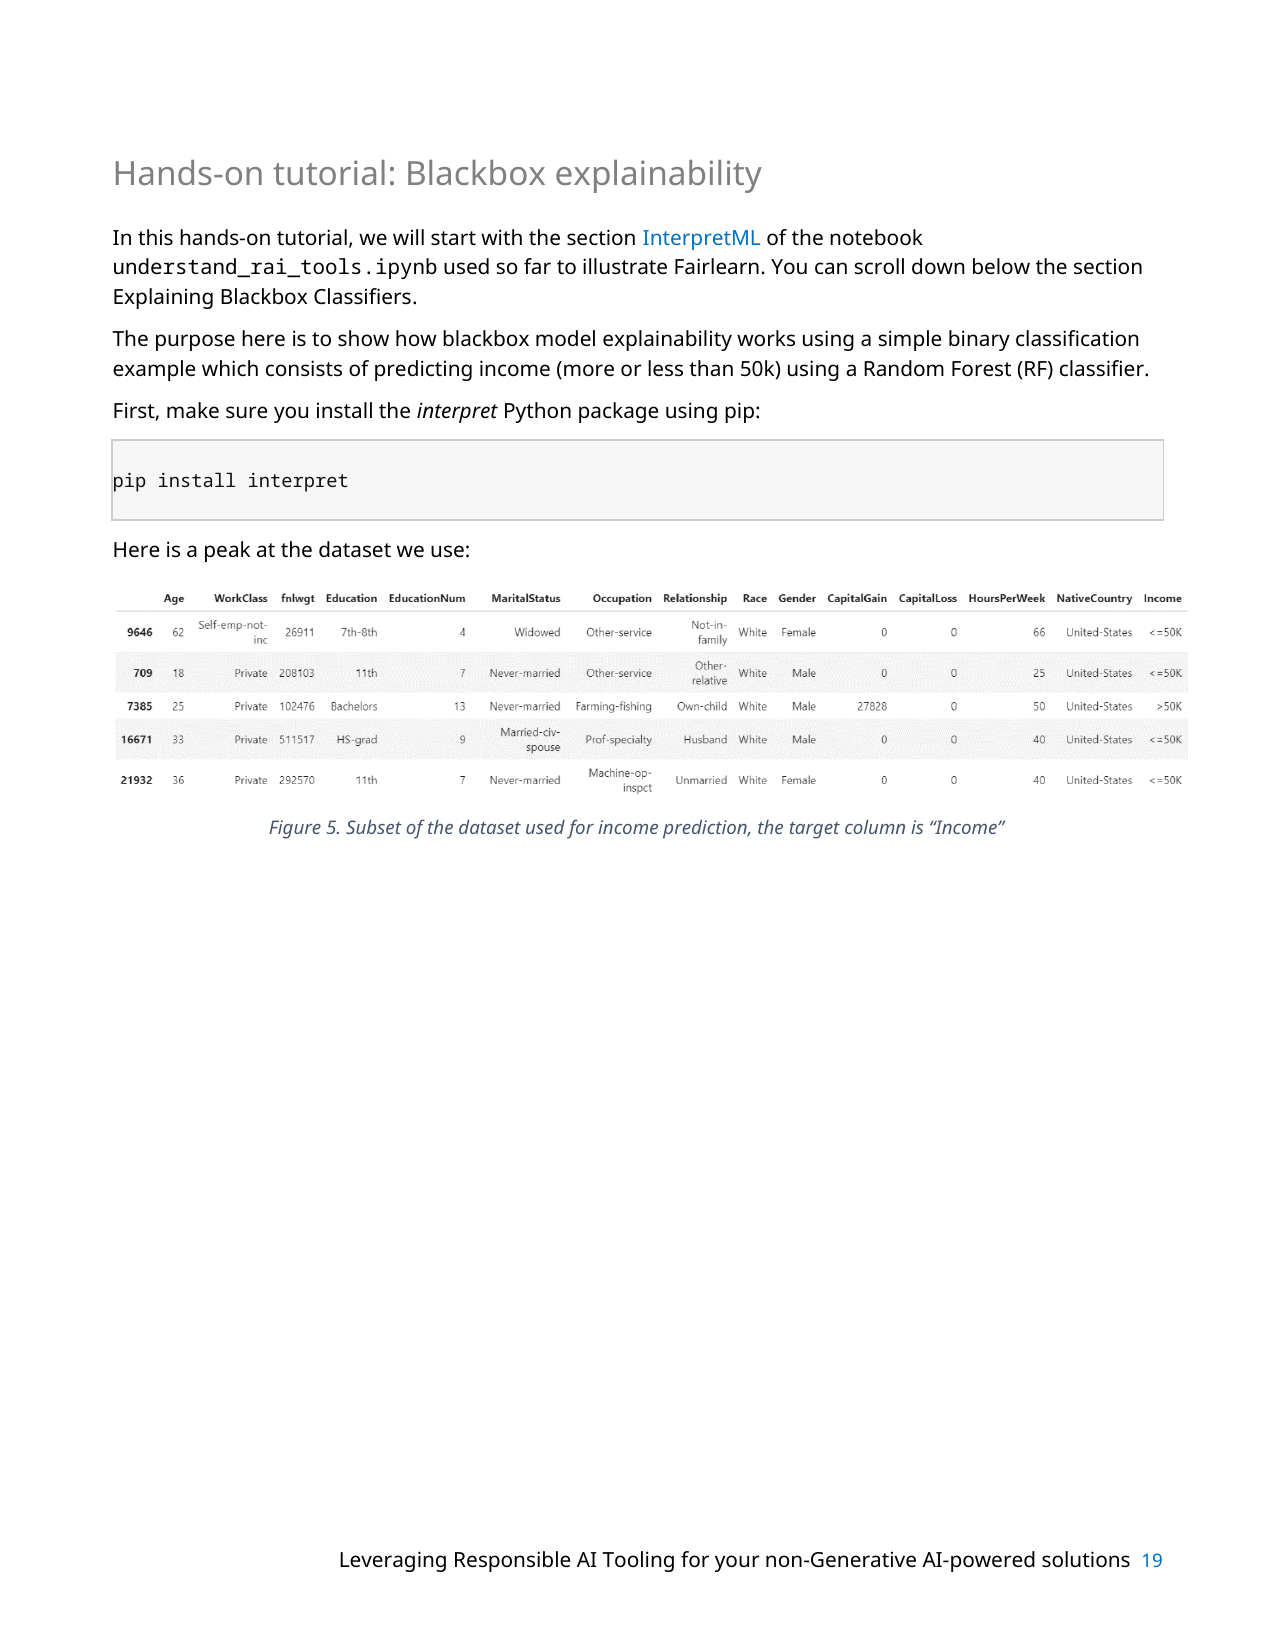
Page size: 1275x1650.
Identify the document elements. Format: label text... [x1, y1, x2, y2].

text pip install interpret [113, 466, 1163, 492]
picture [112, 589, 1199, 801]
subtitle Hands-on tutorial: Blackbox explainability [112, 150, 1162, 195]
text The purpose here is to show how blackbox model explainability works using a simple binary classification example which consists of predicting income (more or less than 50k) using a Random Forest (RF) classifier. [112, 324, 1162, 383]
text First, make sure you install the interpret Python package using pip: [112, 397, 1162, 425]
text In this hands-on tutorial, we will start with the section InterpretML of the notebook understand_rai_tools.ipynb used so far to illustrate Fairlearn. You can scroll down below the section Explaining Blackbox Classifiers. [112, 223, 1162, 311]
text Here is a peak at the dataset we use: [112, 535, 1162, 563]
